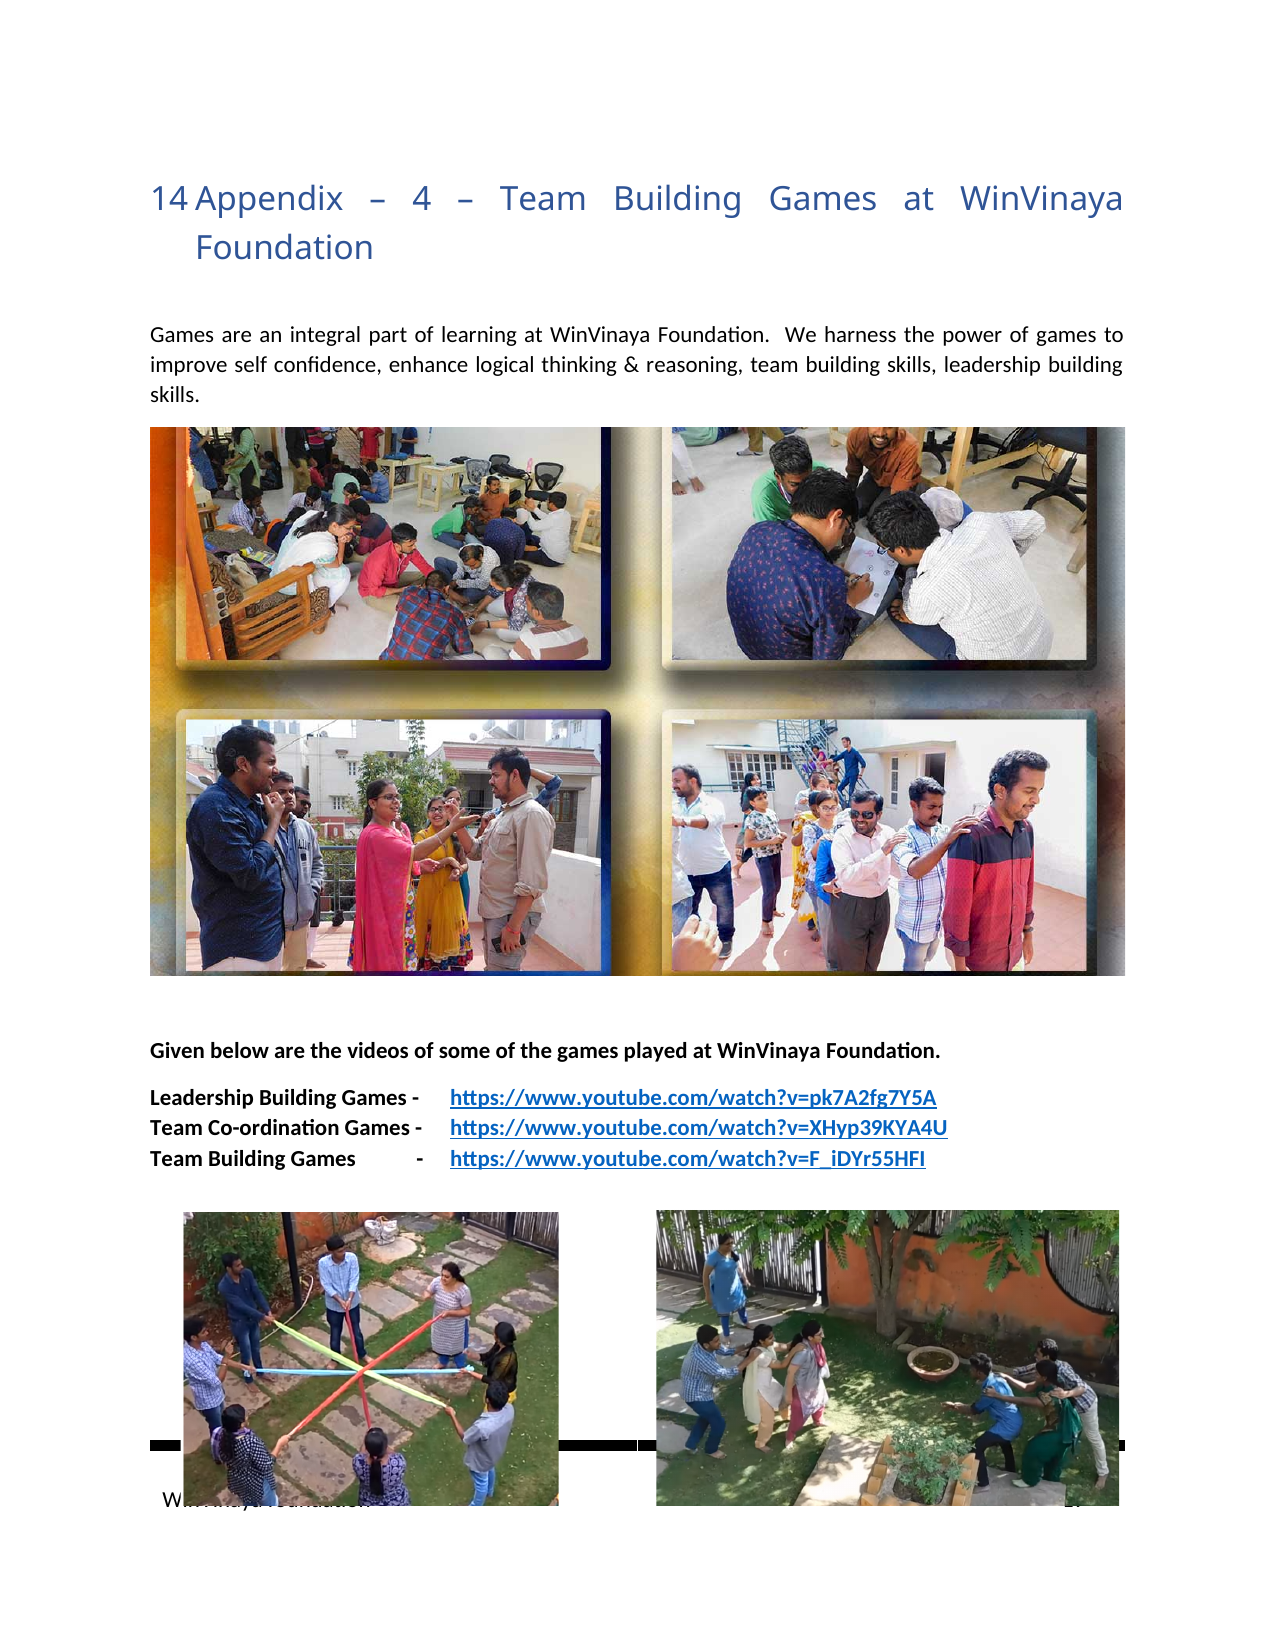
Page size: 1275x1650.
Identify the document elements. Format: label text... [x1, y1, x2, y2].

subtitle Appendix – 4 – Team Building Games at WinVinaya Foundation [150, 175, 1125, 269]
text Given below are the videos of some of the games played at WinVinaya Foundation. [150, 1036, 1125, 1064]
text Leadership Building Games - https://www.youtube.com/watch?v=pk7A2fg7Y5A Team Co-ordination Games - https://www.youtube.com/watch?v=XHyp39KYA4U Team Building Games - https://www.youtube.com/watch?v=F_iDYr55HFI [150, 1083, 1125, 1172]
picture [656, 1209, 1120, 1506]
text Games are an integral part of learning at WinVinaya Foundation. We harness the power of games to improve self confidence, enhance logical thinking & reasoning, team building skills, leadership building skills. [150, 320, 1125, 408]
picture [180, 1212, 559, 1506]
picture [150, 427, 1125, 976]
